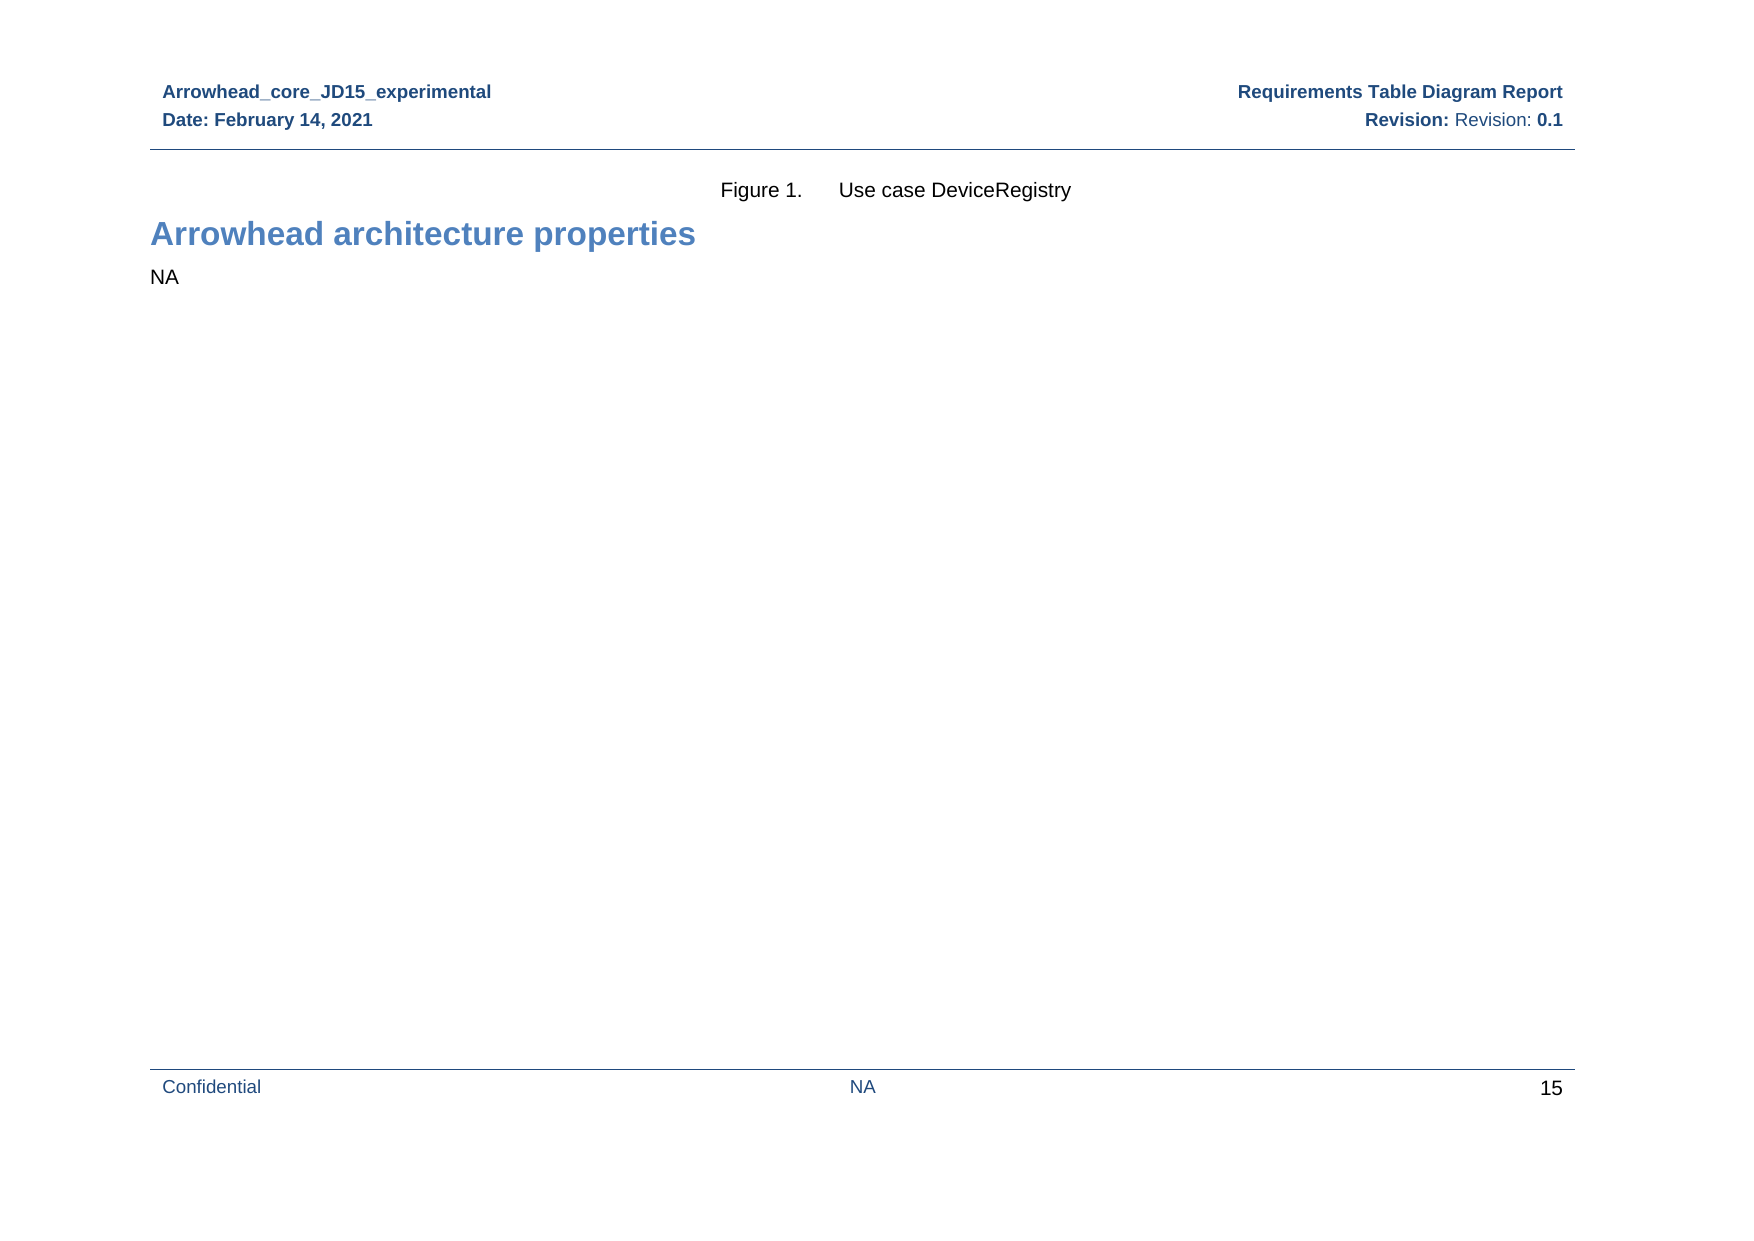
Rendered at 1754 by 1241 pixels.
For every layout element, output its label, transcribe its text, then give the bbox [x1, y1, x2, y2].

subtitle Arrowhead architecture properties [150, 214, 1604, 253]
text NA [150, 265, 1604, 289]
text Use case DeviceRegistry [187, 178, 1604, 202]
